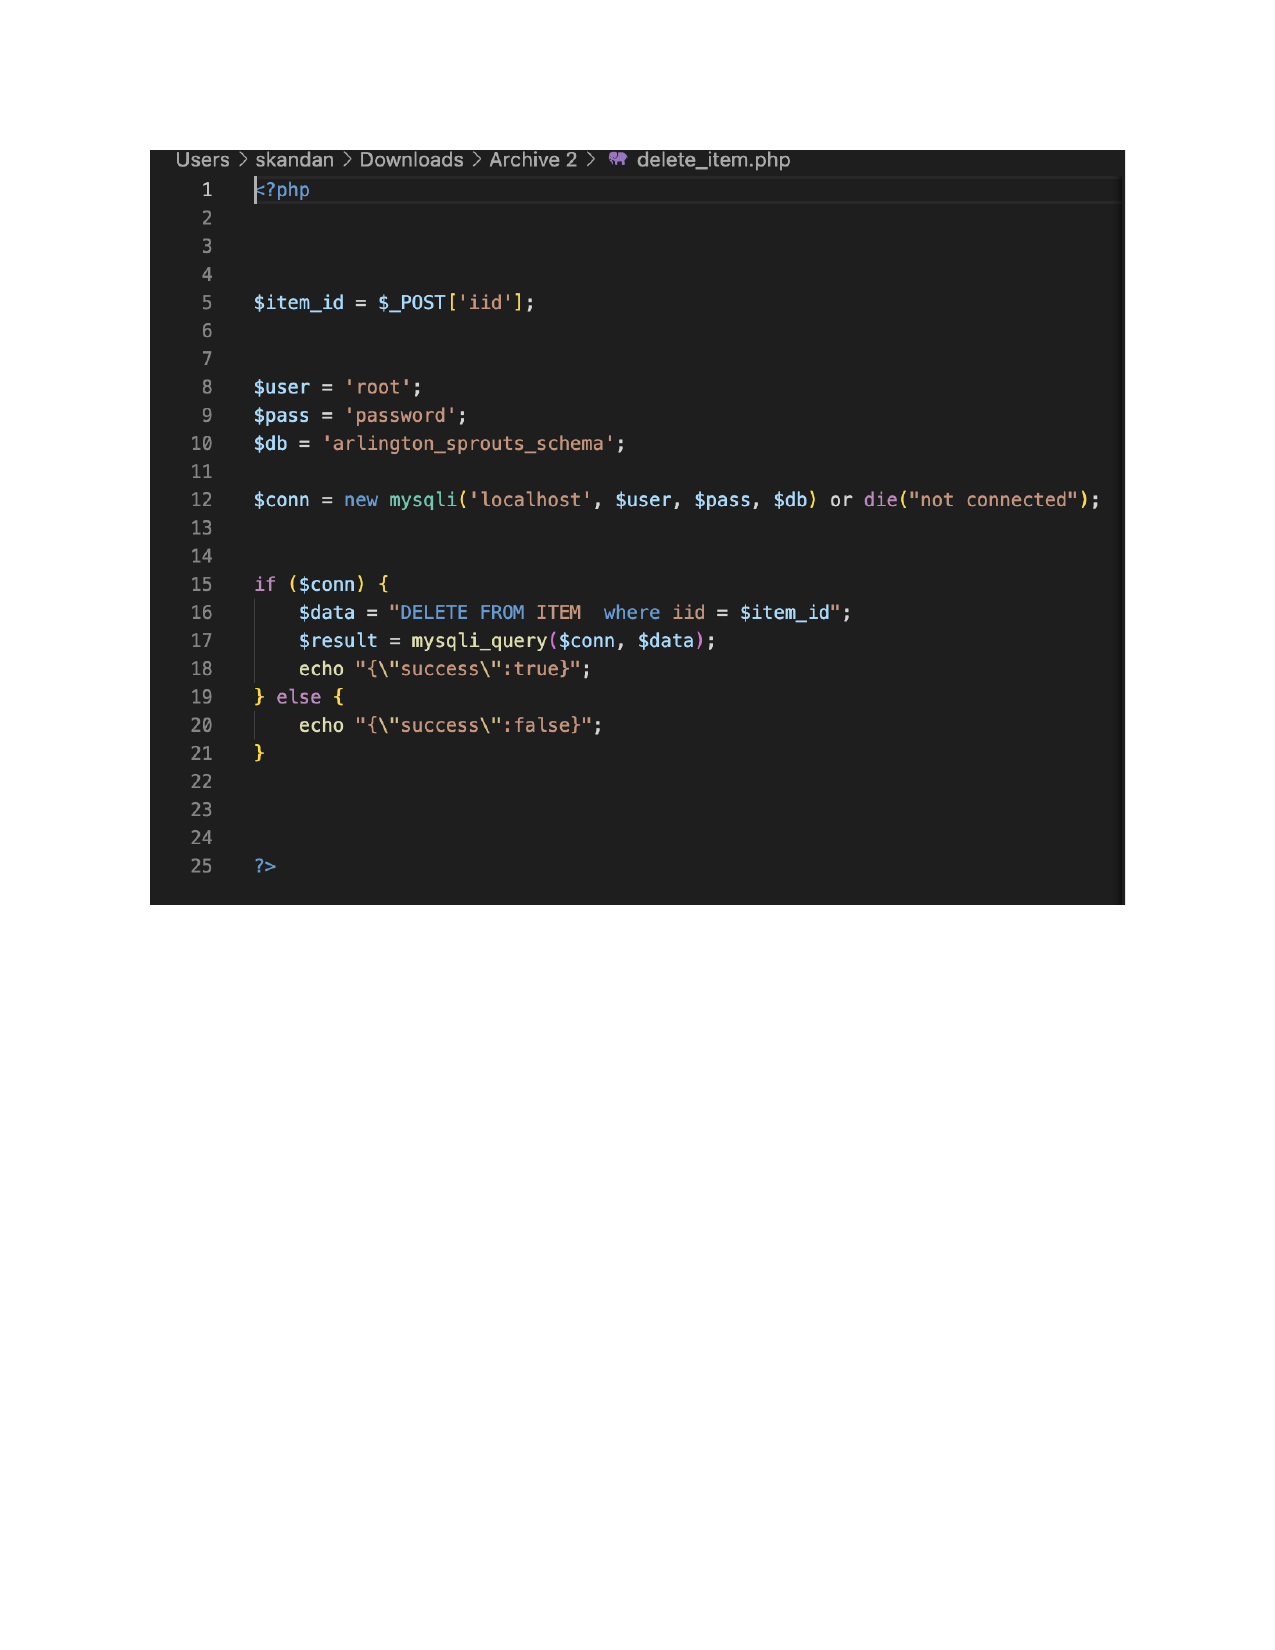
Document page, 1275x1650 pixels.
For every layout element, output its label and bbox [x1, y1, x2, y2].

picture [150, 150, 1125, 905]
